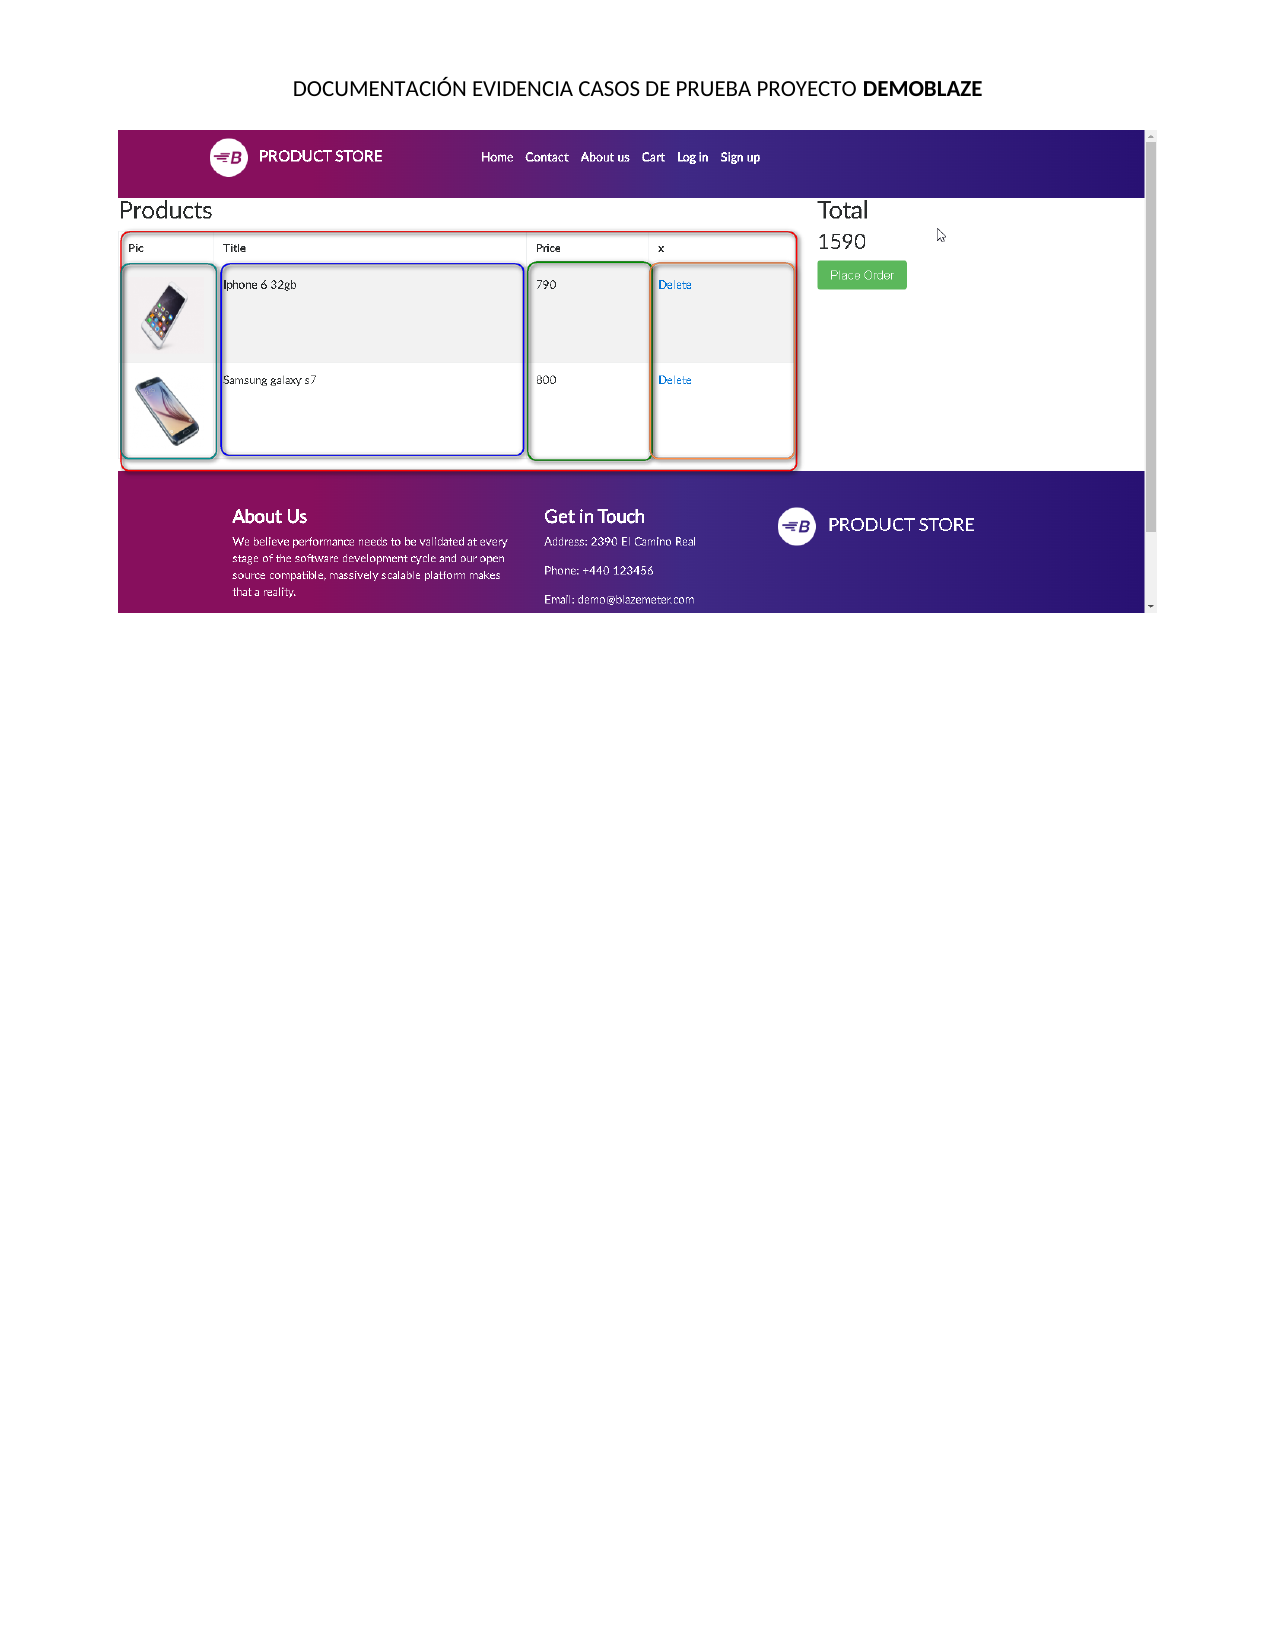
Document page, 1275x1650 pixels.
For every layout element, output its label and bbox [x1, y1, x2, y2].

picture [118, 130, 1157, 613]
